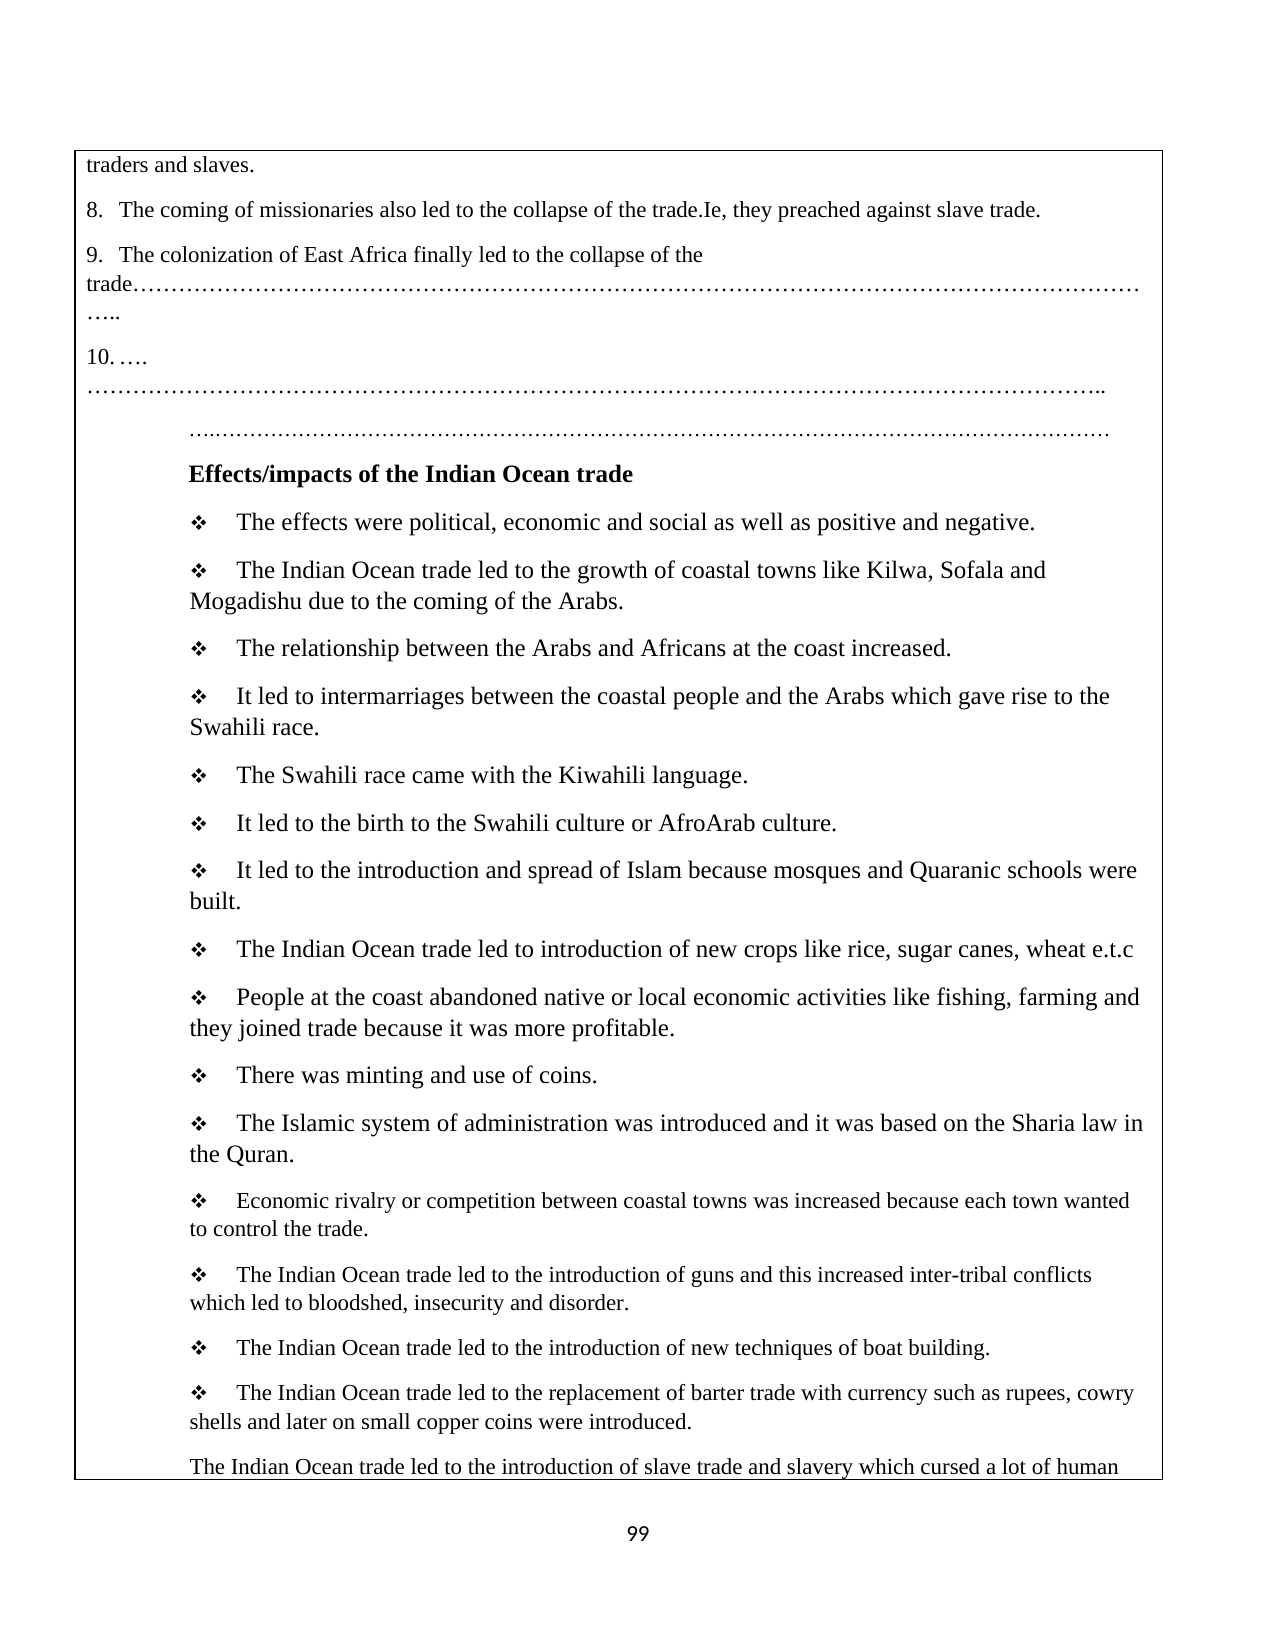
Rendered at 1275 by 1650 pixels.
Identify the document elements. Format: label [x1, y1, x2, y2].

table_header [76, 151, 1162, 1479]
